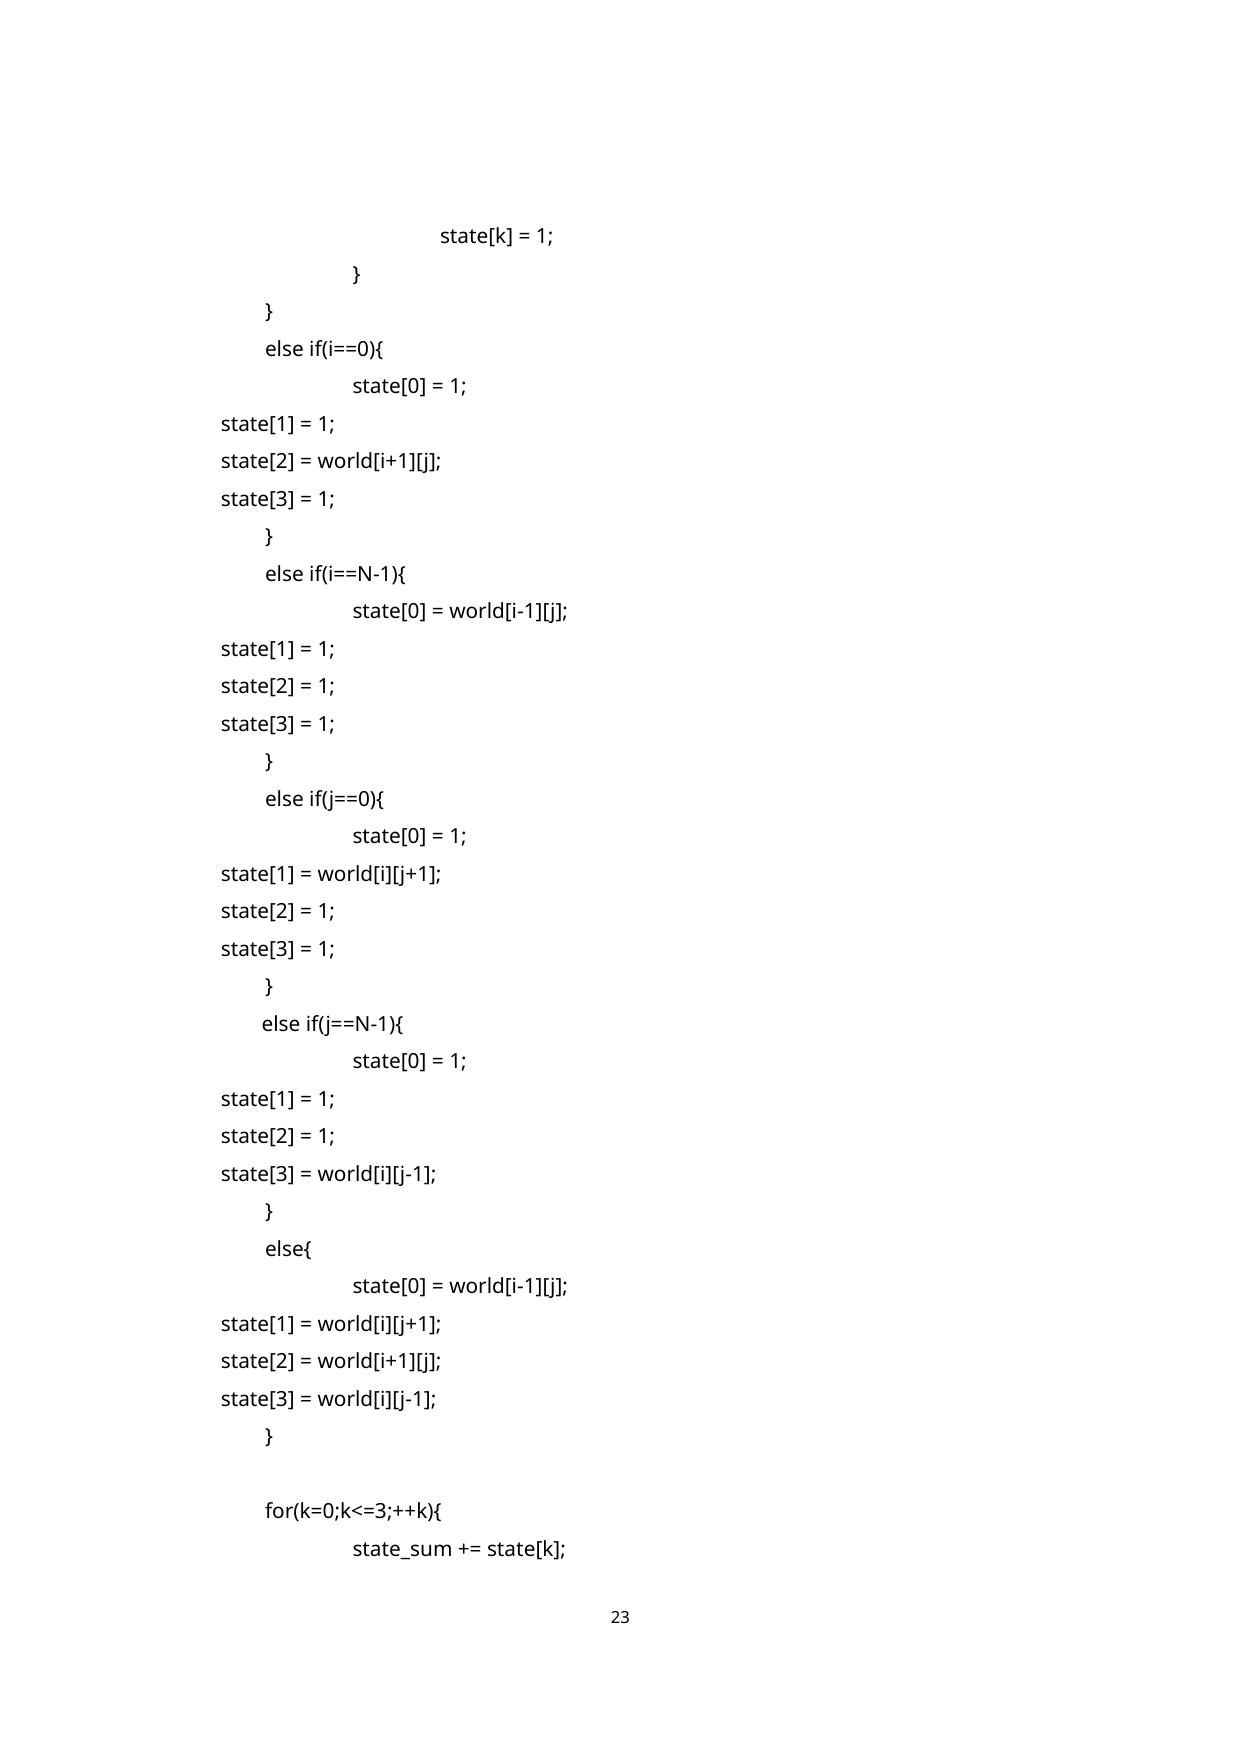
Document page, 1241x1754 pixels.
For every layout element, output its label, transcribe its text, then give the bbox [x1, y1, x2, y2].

text state[0] = 1; [177, 1042, 1063, 1079]
text state[1] = world[i][j+1]; [177, 1304, 1063, 1342]
text else{ [177, 1229, 1063, 1267]
text } [177, 292, 1063, 329]
text state[1] = world[i][j+1]; [177, 854, 1063, 892]
text state[1] = 1; [177, 629, 1063, 667]
text } [177, 967, 1063, 1004]
text state[2] = 1; [177, 1117, 1063, 1154]
text state[2] = world[i+1][j]; [177, 1342, 1063, 1379]
text for(k=0;k<=3;++k){ [177, 1492, 1063, 1529]
text state[1] = 1; [177, 404, 1063, 442]
text state[3] = world[i][j-1]; [177, 1379, 1063, 1417]
text state[0] = world[i-1][j]; [177, 592, 1063, 629]
text } [177, 1192, 1063, 1229]
text } [177, 517, 1063, 554]
text else if(i==0){ [177, 329, 1063, 367]
text state[2] = 1; [177, 892, 1063, 929]
text state[2] = 1; [177, 667, 1063, 704]
text else if(j==0){ [177, 779, 1063, 817]
text else if(j==N-1){ [177, 1004, 1063, 1042]
text state[3] = world[i][j-1]; [177, 1154, 1063, 1192]
text } [177, 1417, 1063, 1454]
text } [177, 254, 1063, 292]
text state[0] = 1; [177, 367, 1063, 404]
text state[0] = 1; [177, 817, 1063, 854]
text state[1] = 1; [177, 1079, 1063, 1117]
text state[3] = 1; [177, 704, 1063, 742]
text else if(i==N-1){ [177, 554, 1063, 592]
text state[3] = 1; [177, 929, 1063, 967]
text state[k] = 1; [177, 217, 1063, 254]
text state[3] = 1; [177, 479, 1063, 517]
text state[0] = world[i-1][j]; [177, 1267, 1063, 1304]
text } [177, 742, 1063, 779]
text state_sum += state[k]; [177, 1529, 1063, 1567]
text state[2] = world[i+1][j]; [177, 442, 1063, 479]
